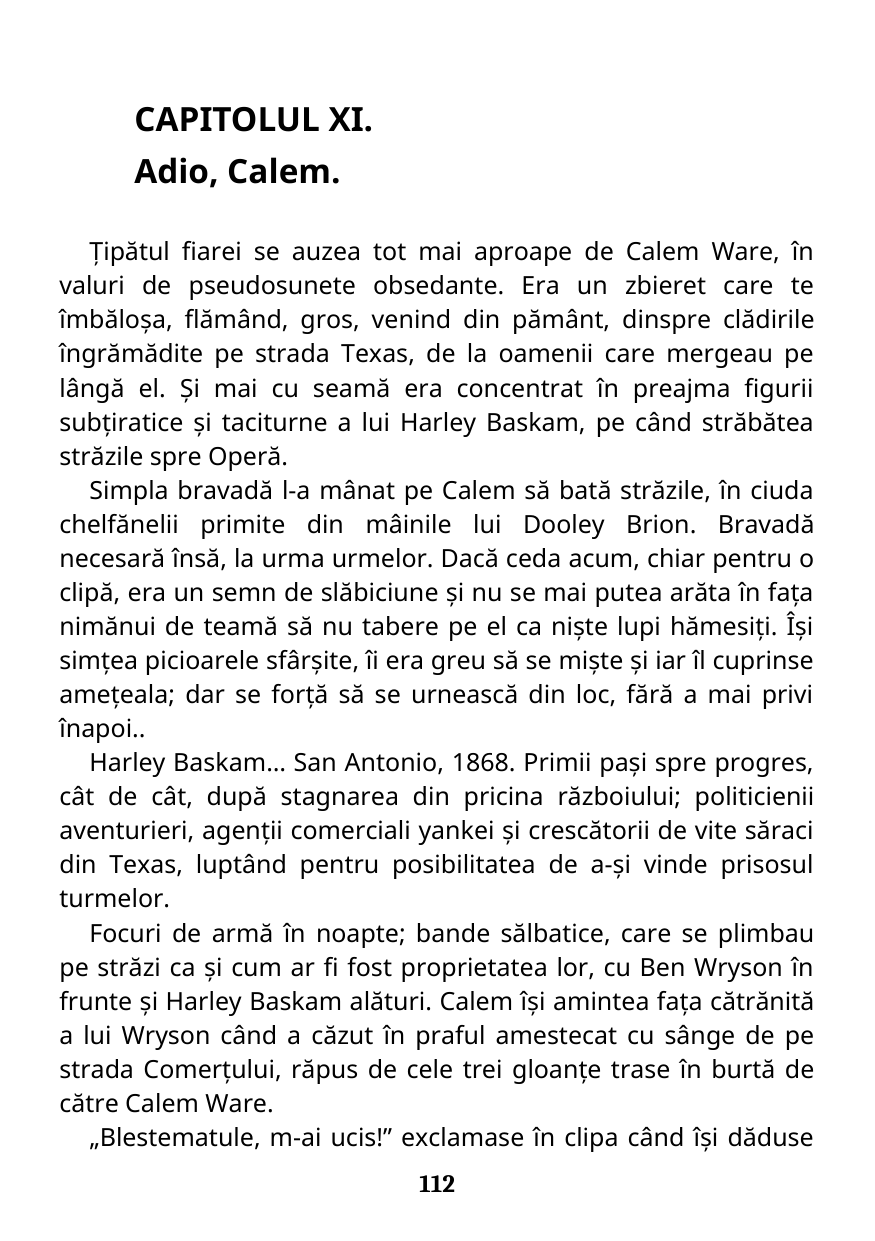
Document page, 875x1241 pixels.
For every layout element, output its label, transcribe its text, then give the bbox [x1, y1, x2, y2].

text Ţipătul fiarei se auzea tot mai aproape de Calem Ware, în valuri de pseudosunete obsedante. Era un zbieret care te îmbăloşa, flămând, gros, venind din pământ, dinspre clădirile îngrămădite pe strada Texas, de la oamenii care mergeau pe lângă el. Şi mai cu seamă era concentrat în preajma figurii subţiratice şi taciturne a lui Harley Baskam, pe când străbătea străzile spre Operă. [59, 234, 815, 472]
subtitle Adio, Calem. [59, 148, 815, 193]
subtitle CAPITOLUL XI. [59, 96, 815, 141]
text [59, 1119, 815, 1154]
text Harley Baskam… San Antonio, 1868. Primii paşi spre progres, cât de cât, după stagnarea din pricina războiului; politicienii aventurieri, agenţii comerciali yankei şi crescătorii de vite săraci din Texas, luptând pentru posibilitatea de a-şi vinde prisosul turmelor. [59, 745, 815, 915]
text Simpla bravadă l-a mânat pe Calem să bată străzile, în ciuda chelfănelii primite din mâinile lui Dooley Brion. Bravadă necesară însă, la urma urmelor. Dacă ceda acum, chiar pentru o clipă, era un semn de slăbiciune şi nu se mai putea arăta în faţa nimănui de teamă să nu tabere pe el ca nişte lupi hămesiţi. Îşi simţea picioarele sfârşite, îi era greu să se mişte şi iar îl cuprinse ameţeala; dar se forţă să se urnească din loc, fără a mai privi înapoi.. [59, 472, 815, 745]
text Focuri de armă în noapte; bande sălbatice, care se plimbau pe străzi ca şi cum ar fi fost proprietatea lor, cu Ben Wryson în frunte şi Harley Baskam alături. Calem îşi amintea faţa cătrănită a lui Wryson când a căzut în praful amestecat cu sânge de pe strada Comerţului, răpus de cele trei gloanţe trase în burtă de către Calem Ware. [59, 915, 815, 1119]
